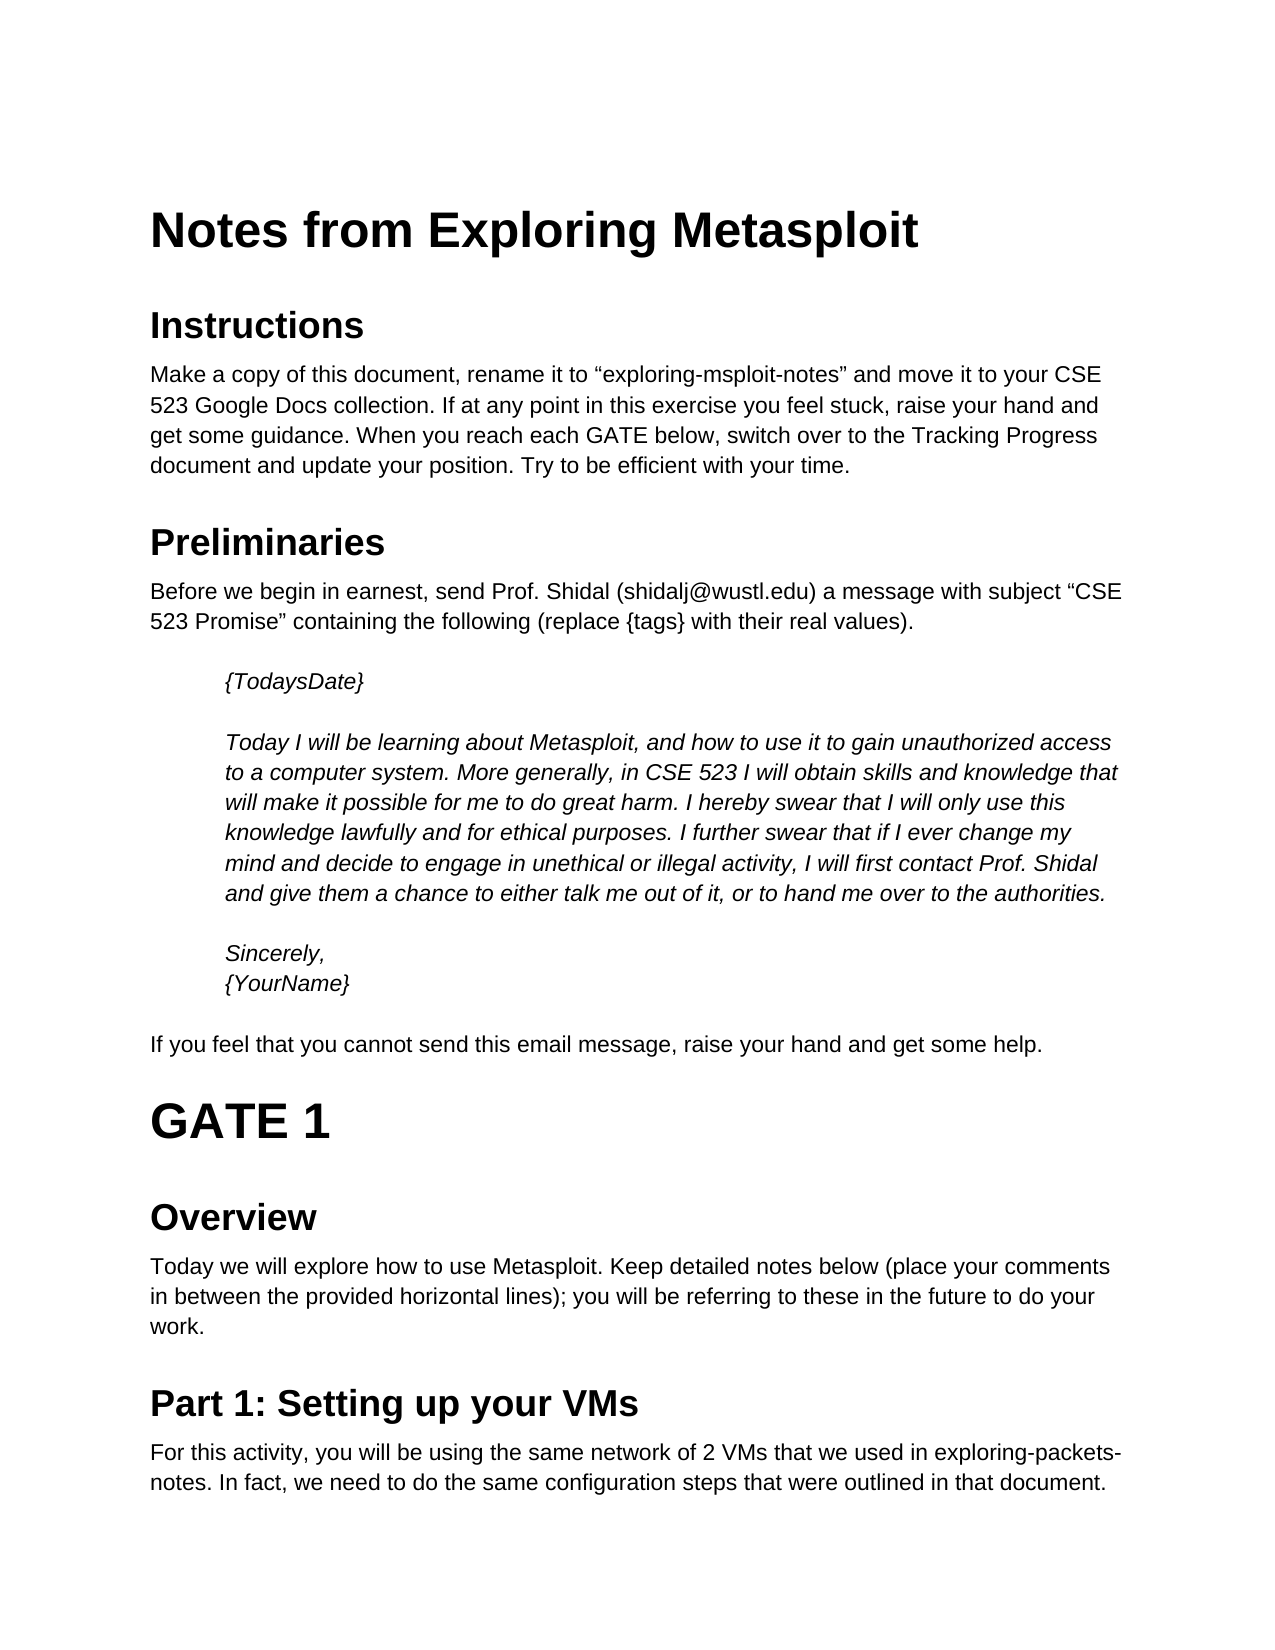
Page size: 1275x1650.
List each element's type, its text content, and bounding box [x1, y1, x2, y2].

subtitle Part 1: Setting up your VMs [150, 1381, 1125, 1424]
subtitle Notes from Exploring Metasploit [150, 200, 1125, 257]
text Make a copy of this document, rename it to “exploring-msploit-notes” and move it to your CSE 523 Google Docs collection. If at any point in this exercise you feel stuck, raise your hand and get some guidance. When you reach each GATE below, switch over to the Tracking Progress document and update your position. Try to be efficient with your time. [150, 361, 1125, 478]
subtitle Preliminaries [150, 520, 1125, 563]
text {YourName} [225, 970, 1125, 997]
text Today I will be learning about Metasploit, and how to use it to gain unauthorized access to a computer system. More generally, in CSE 523 I will obtain skills and knowledge that will make it possible for me to do great harm. I hereby swear that I will only use this knowledge lawfully and for ethical purposes. I further swear that if I ever change my mind and decide to engage in unethical or illegal activity, I will first contact Prof. Shidal and give them a chance to either talk me out of it, or to hand me over to the authorities. [225, 729, 1125, 906]
text Sincerely, [225, 940, 1125, 967]
text For this activity, you will be using the same network of 2 VMs that we used in exploring-packets-notes. In fact, we need to do the same configuration steps that were outlined in that document. [150, 1439, 1125, 1495]
text If you feel that you cannot send this email message, raise your hand and get some help. [150, 1031, 1125, 1057]
text {TodaysDate} [225, 668, 1125, 695]
subtitle Instructions [150, 303, 1125, 347]
text GATE 1 [150, 1091, 1125, 1149]
text Today we will explore how to use Metasploit. Keep detailed notes below (place your comments in between the provided horizontal lines); you will be referring to these in the future to do your work. [150, 1253, 1125, 1339]
text Before we begin in earnest, send Prof. Shidal (shidalj@wustl.edu) a message with subject “CSE 523 Promise” containing the following (replace {tags} with their real values). [150, 578, 1125, 634]
subtitle Overview [150, 1195, 1125, 1238]
